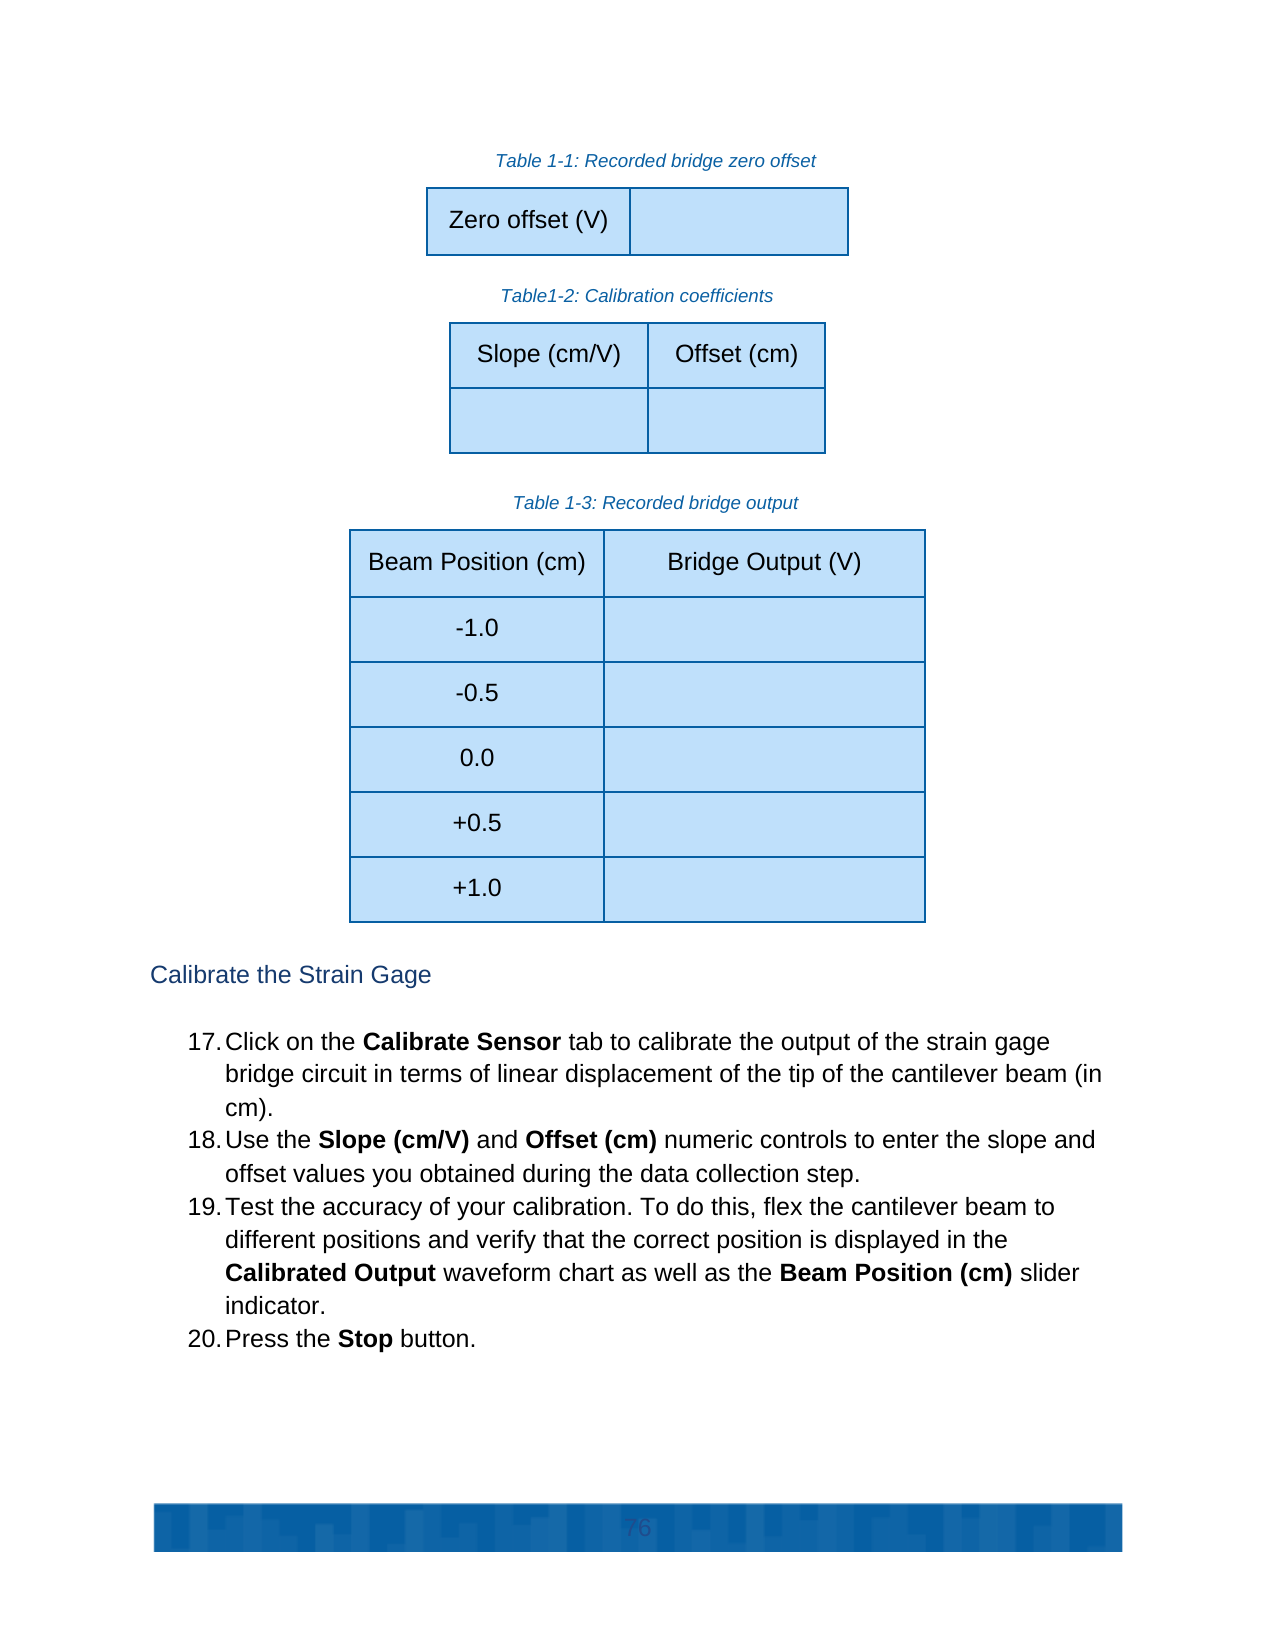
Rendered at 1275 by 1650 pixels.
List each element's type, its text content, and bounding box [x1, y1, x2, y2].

picture [153, 1503, 1123, 1552]
subtitle Calibrate the Strain Gage [150, 960, 1125, 989]
list Click on the Calibrate Sensor tab to calibrate the output of the strain gage bridge circuit in terms of linear displacement of the tip of the cantilever beam (in cm). [187, 1026, 1125, 1121]
text Table 1-1: Recorded bridge zero offset [187, 150, 1125, 172]
table_cell [605, 728, 924, 791]
table_cell [451, 389, 647, 452]
list Press the Stop button. [187, 1324, 1125, 1352]
text Table1-2: Calibration coefficients [150, 285, 1125, 306]
table_cell [605, 598, 924, 661]
table_header Beam Position (cm) [351, 531, 603, 596]
table_cell -1.0 [351, 598, 603, 661]
table_header Bridge Output (V) [605, 531, 924, 596]
list Use the Slope (cm/V) and Offset (cm) numeric controls to enter the slope and offset values you obtained during the data collection step. [187, 1126, 1125, 1187]
table_cell [649, 389, 824, 452]
table_cell +1.0 [351, 858, 603, 921]
table_cell +0.5 [351, 793, 603, 856]
table_cell [605, 663, 924, 726]
table_header Slope (cm/V) [451, 324, 647, 387]
table_cell 0.0 [351, 728, 603, 791]
table_header [631, 189, 847, 254]
table_cell [605, 793, 924, 856]
text Table 1-3: Recorded bridge output [187, 492, 1125, 513]
table_header Zero offset (V) [428, 189, 629, 254]
table_header Offset (cm) [649, 324, 824, 387]
list Test the accuracy of your calibration. To do this, flex the cantilever beam to different positions and verify that the correct position is displayed in the Calibrated Output waveform chart as well as the Beam Position (cm) slider indicator. [187, 1192, 1125, 1319]
table_cell -0.5 [351, 663, 603, 726]
table_cell [605, 858, 924, 921]
